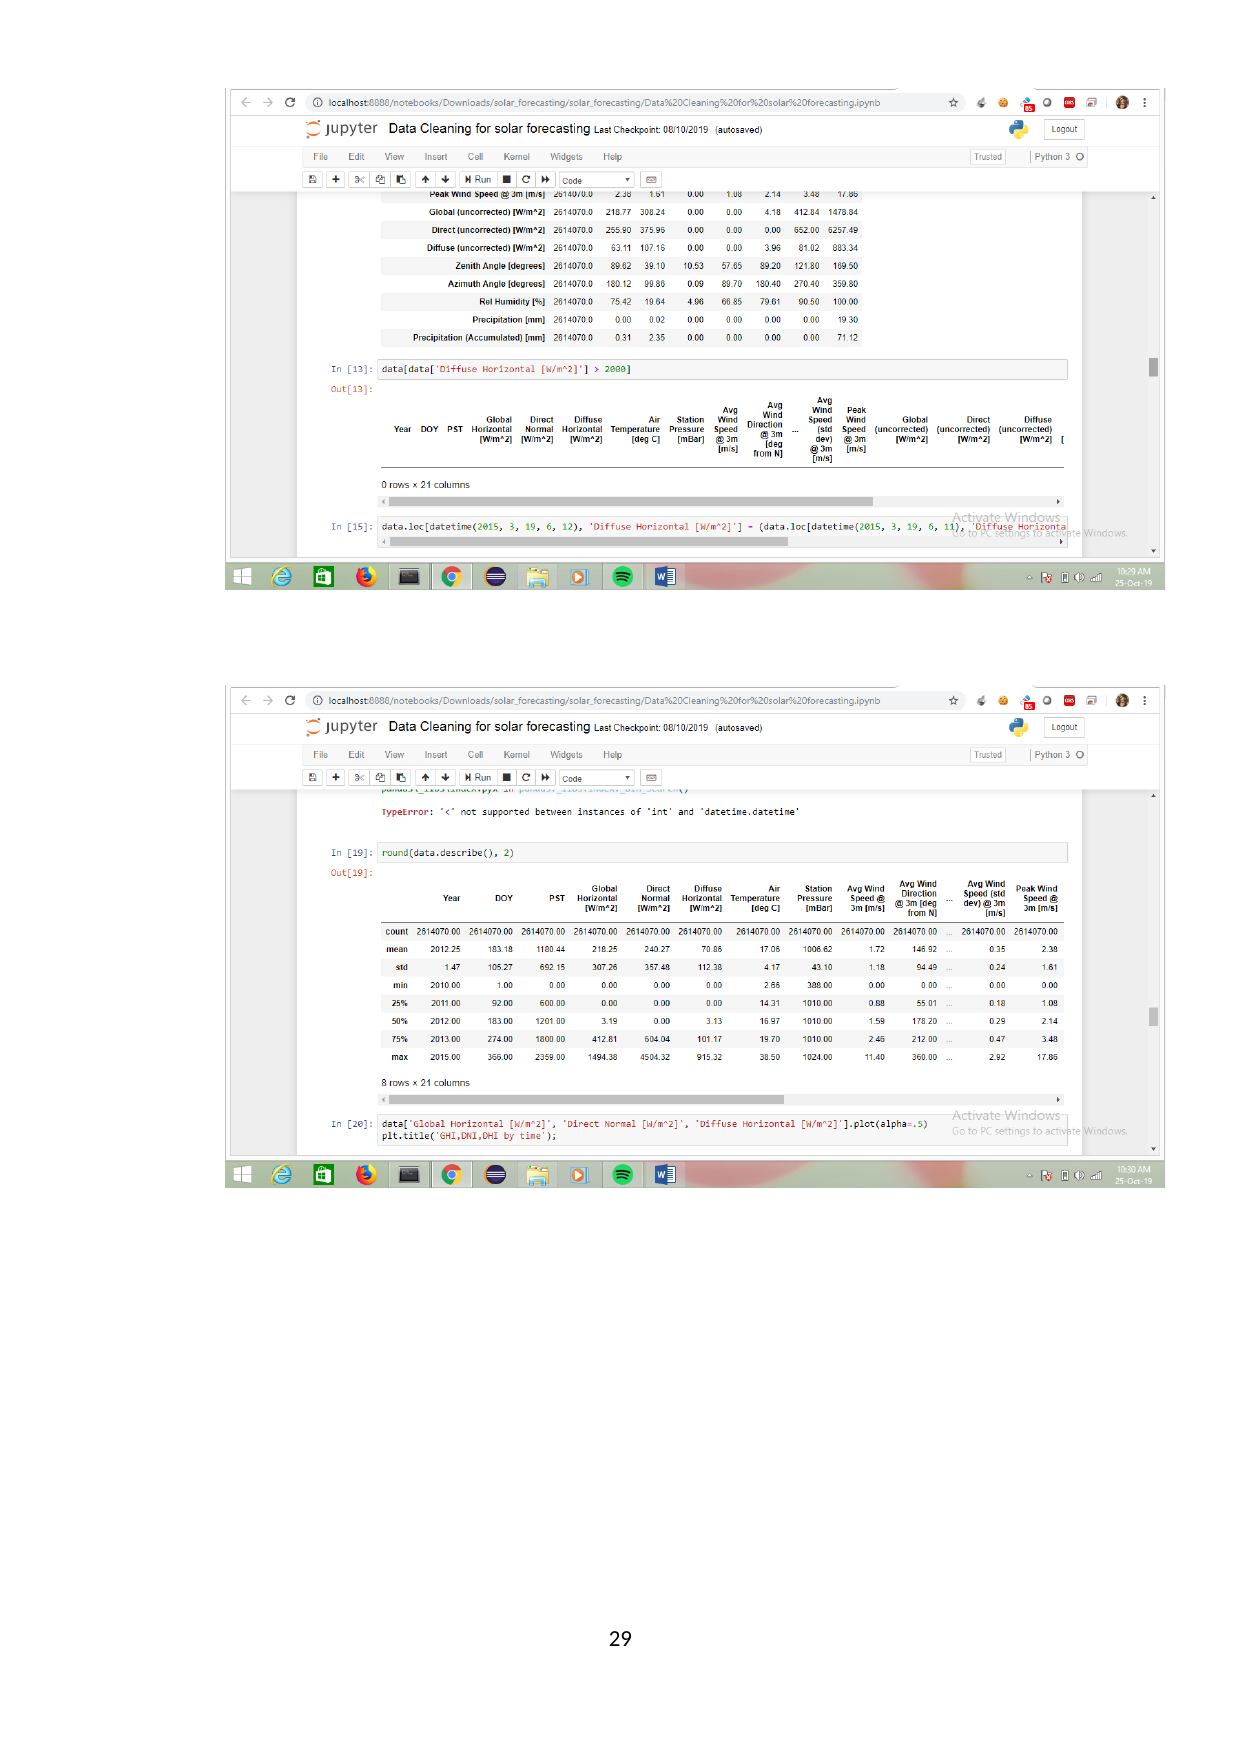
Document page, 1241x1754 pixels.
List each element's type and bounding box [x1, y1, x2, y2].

picture [225, 685, 1166, 1188]
picture [225, 88, 1166, 590]
